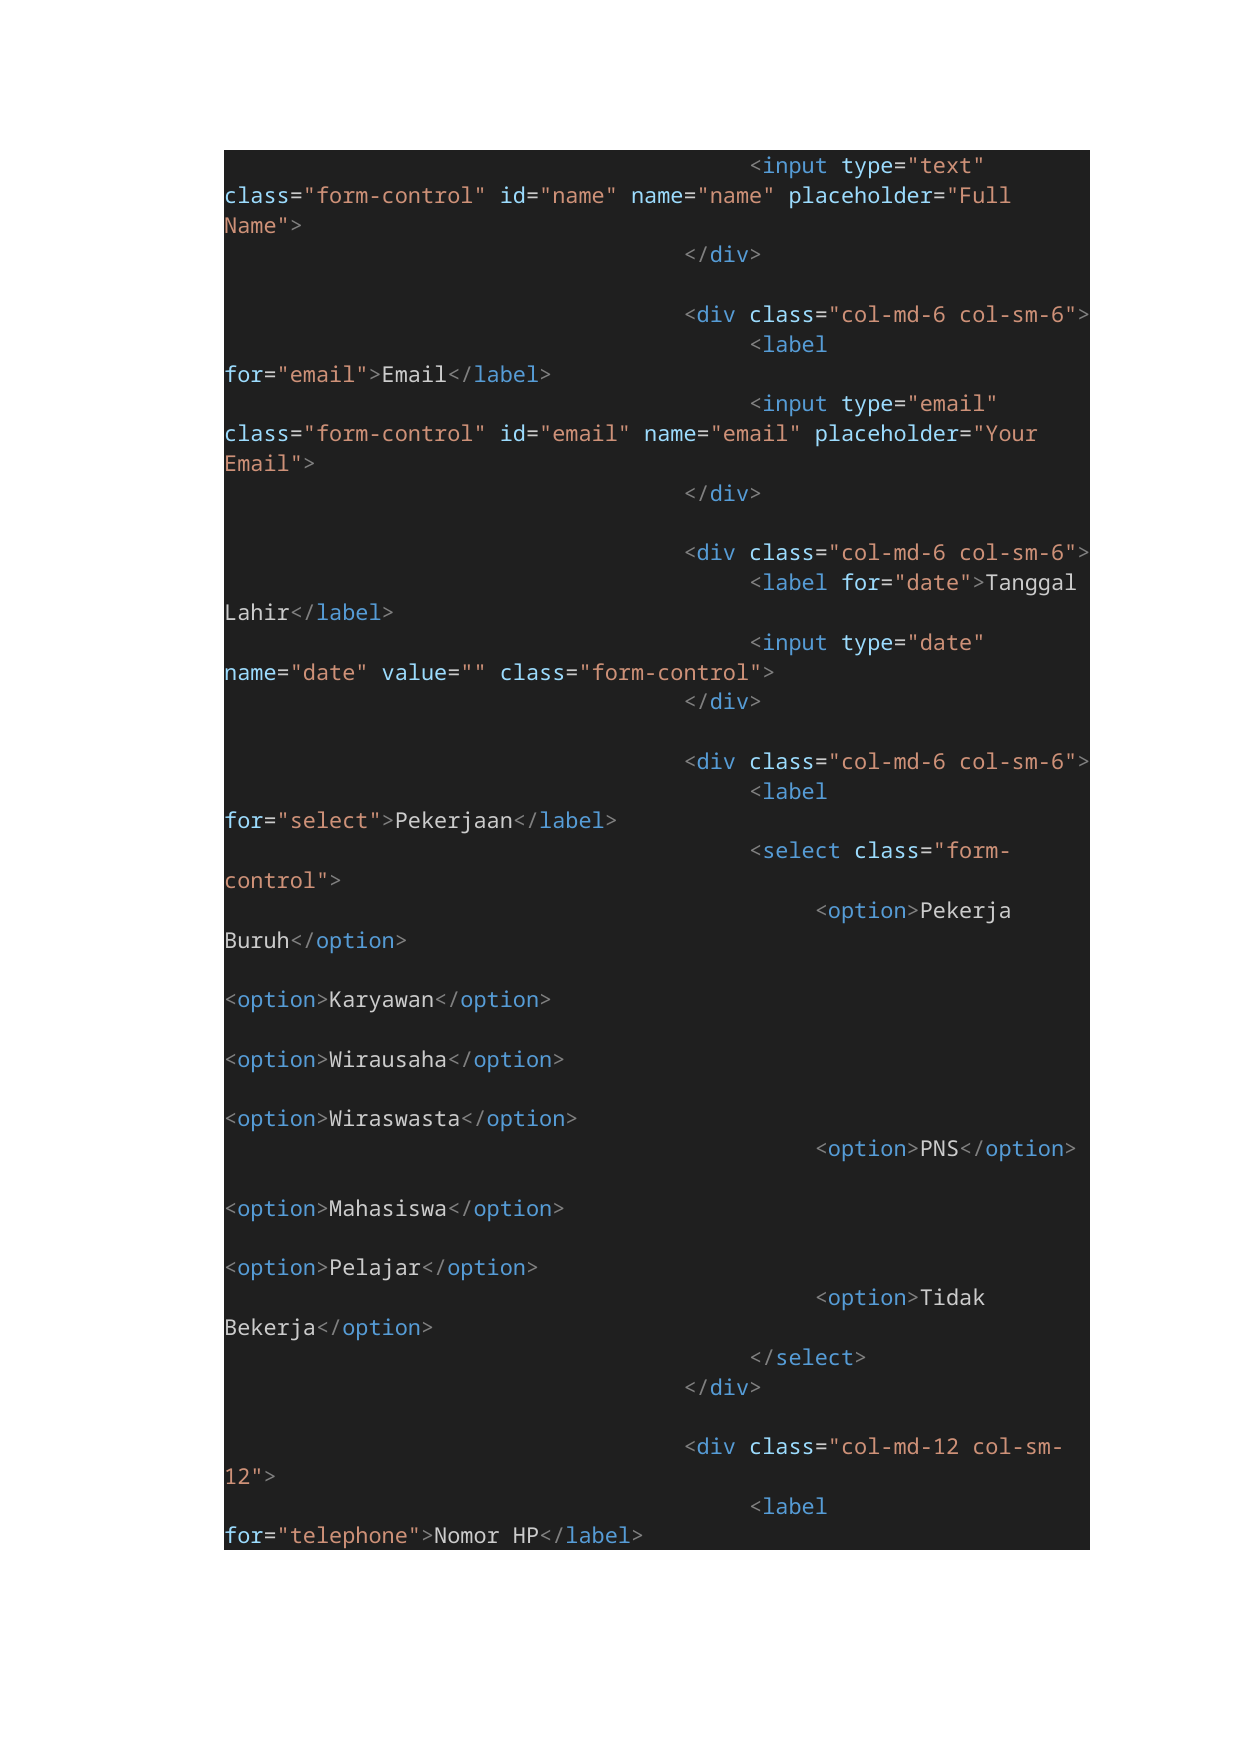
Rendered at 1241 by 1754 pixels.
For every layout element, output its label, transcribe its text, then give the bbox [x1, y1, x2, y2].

text <input type="text" class="form-control" id="name" name="name" placeholder="Full Name"> [224, 150, 1090, 239]
text </div> [224, 478, 1090, 507]
text <div class="col-md-12 col-sm-12"> [224, 1431, 1090, 1491]
text <option>Wiraswasta</option> [224, 1073, 1090, 1133]
text <option>PNS</option> [224, 1133, 1090, 1163]
text <label for="email">Email</label> [224, 329, 1090, 388]
text <div class="col-md-6 col-sm-6"> [224, 299, 1090, 329]
text </div> [224, 686, 1090, 716]
text </select> [224, 1342, 1090, 1371]
text <option>Pelajar</option> [224, 1222, 1090, 1282]
text <select class="form-control"> [224, 835, 1090, 895]
text </div> [224, 239, 1090, 269]
text <input type="date" name="date" value="" class="form-control"> [224, 627, 1090, 686]
text <div class="col-md-6 col-sm-6"> [224, 537, 1090, 567]
text </div> [224, 1371, 1090, 1401]
text <option>Tidak Bekerja</option> [224, 1282, 1090, 1342]
text <label for="telephone">Nomor HP</label> [224, 1491, 1090, 1550]
text <input type="email" class="form-control" id="email" name="email" placeholder="Your Email"> [224, 388, 1090, 478]
text <label for="date">Tanggal Lahir</label> [224, 567, 1090, 627]
text <option>Wirausaha</option> [224, 1014, 1090, 1073]
text <option>Karyawan</option> [224, 954, 1090, 1014]
text <option>Mahasiswa</option> [224, 1163, 1090, 1222]
text <div class="col-md-6 col-sm-6"> [224, 746, 1090, 776]
text <option>Pekerja Buruh</option> [224, 895, 1090, 954]
text <label for="select">Pekerjaan</label> [224, 776, 1090, 835]
